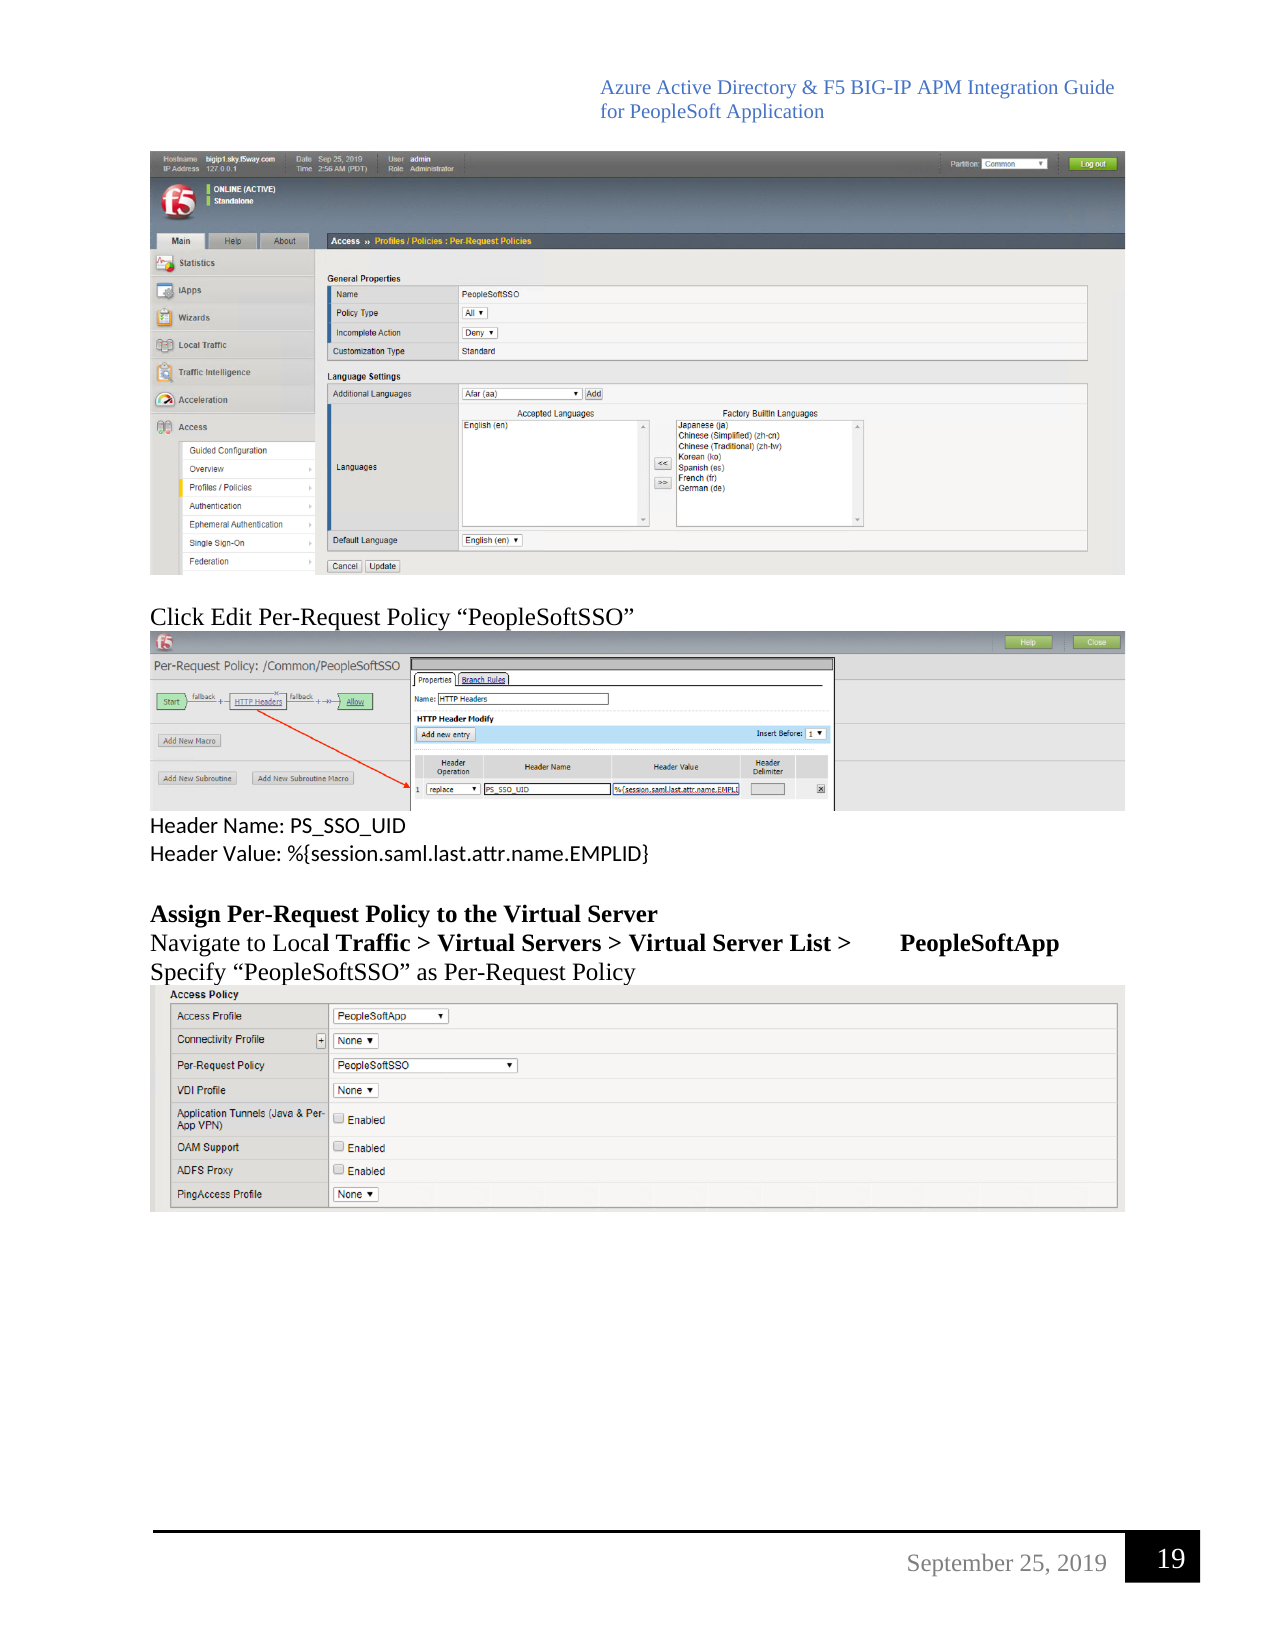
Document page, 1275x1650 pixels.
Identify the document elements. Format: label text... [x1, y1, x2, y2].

text Specify “PeopleSoftSSO” as Per-Request Policy [150, 957, 1125, 985]
text Click Edit Per-Request Policy “PeopleSoftSSO” [150, 602, 1125, 631]
text Navigate to Local Traffic > Virtual Servers > Virtual Server List > PeopleSoftApp [150, 928, 1125, 957]
text Header Value: %{session.saml.last.attr.name.EMPLID} [150, 839, 1125, 867]
picture [150, 985, 1125, 1212]
subtitle Assign Per-Request Policy to the Virtual Server [150, 899, 1125, 928]
picture [150, 631, 1125, 811]
text Header Name: PS_SSO_UID [150, 811, 1125, 839]
picture [150, 151, 1125, 575]
